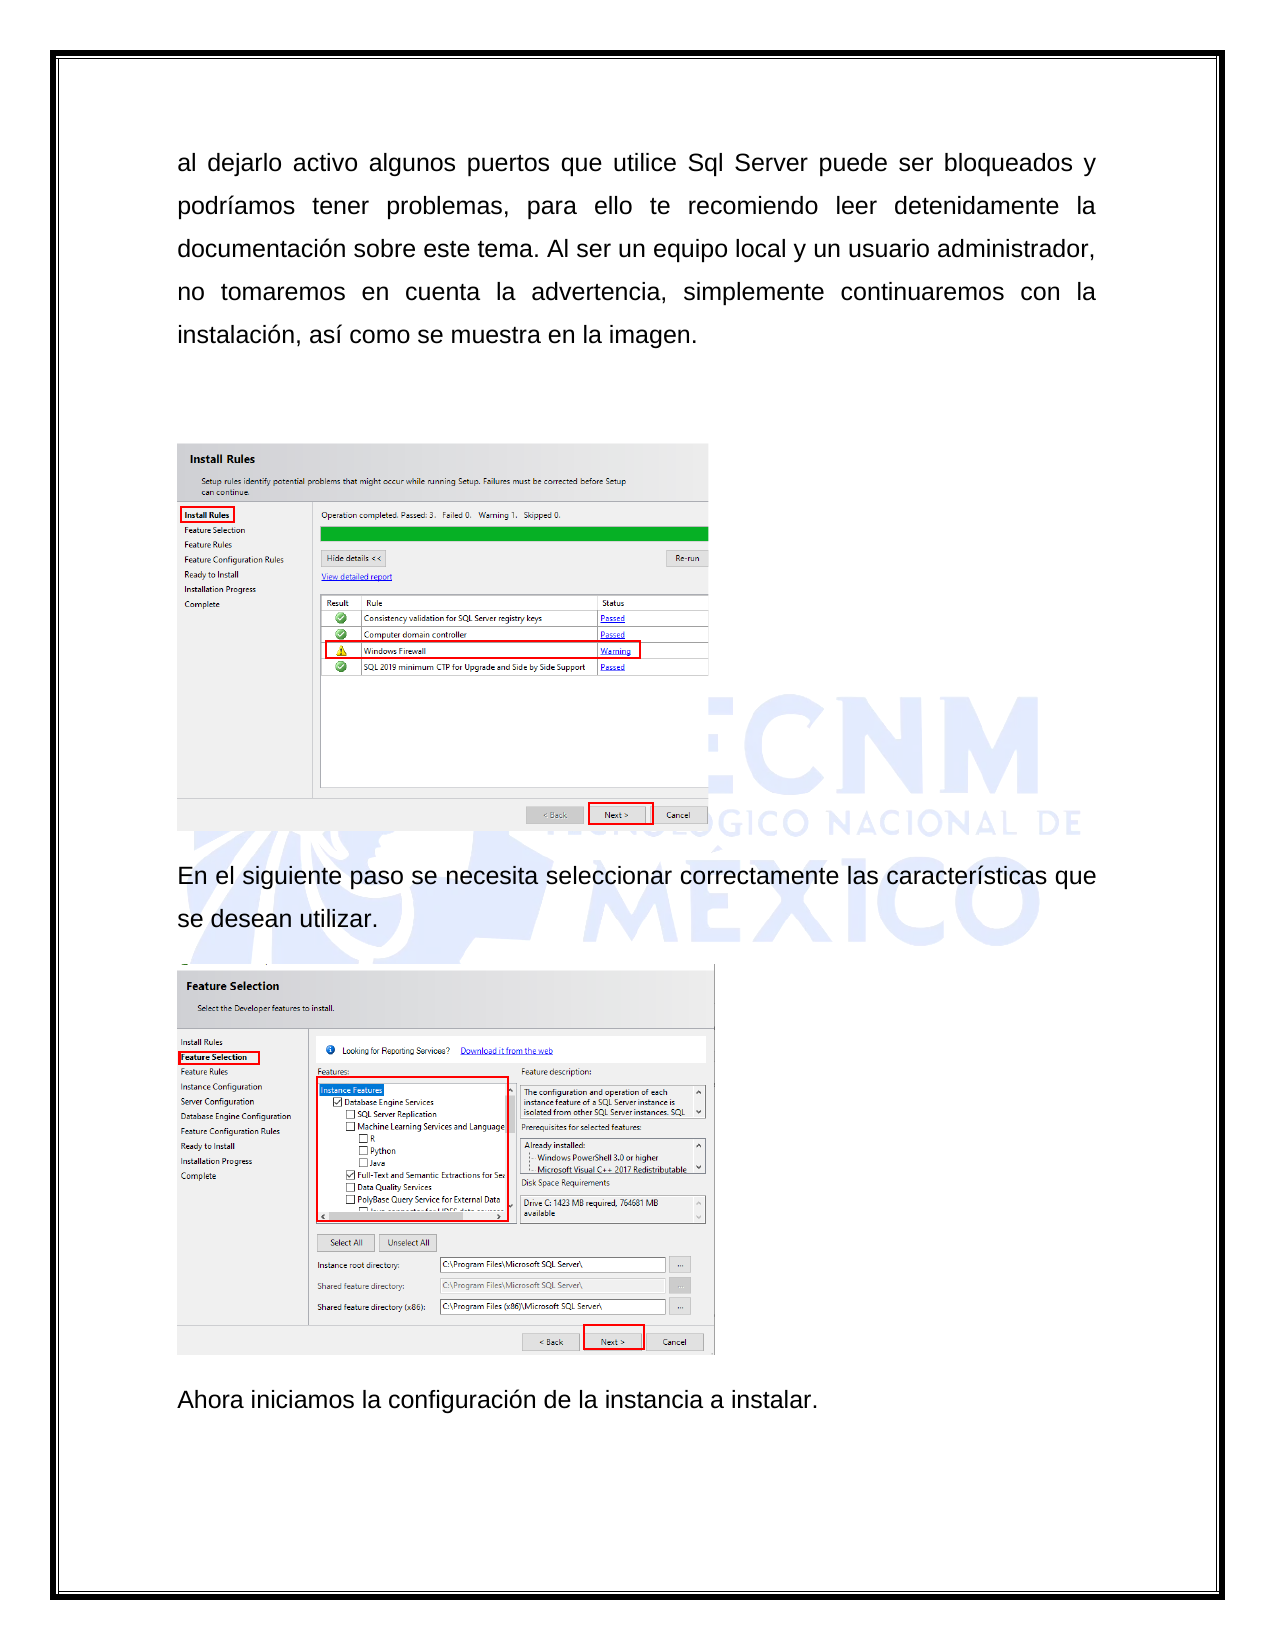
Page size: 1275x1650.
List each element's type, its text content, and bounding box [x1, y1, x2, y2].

text Ahora iniciamos la configuración de la instancia a instalar. [177, 1386, 1098, 1414]
text En el siguiente paso se necesita seleccionar correctamente las características que se desean utilizar. [177, 861, 1098, 933]
picture [177, 438, 709, 831]
picture [177, 964, 715, 1355]
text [177, 148, 1098, 349]
